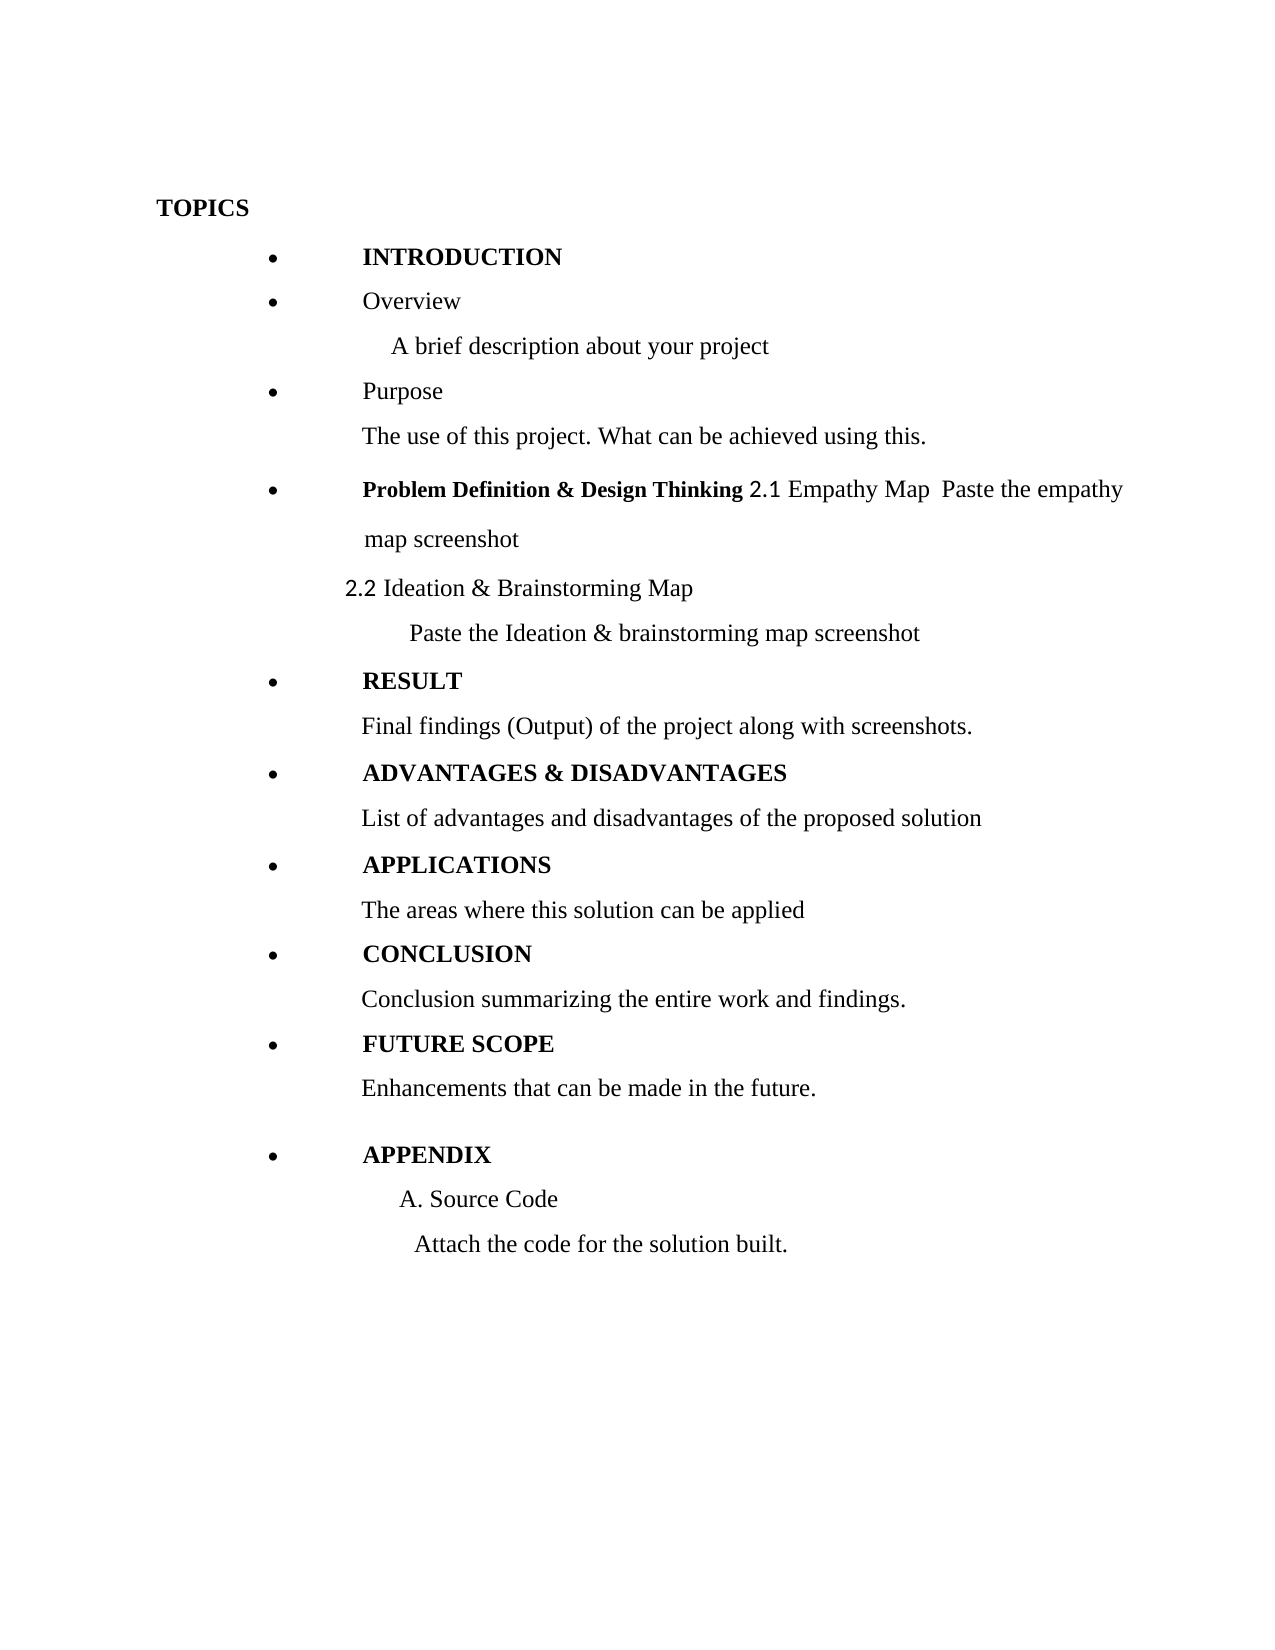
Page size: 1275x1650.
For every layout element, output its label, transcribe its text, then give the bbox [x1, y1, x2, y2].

text Final findings (Output) of the project along with screenshots. [361, 711, 1031, 739]
text TOPICS [150, 193, 1184, 222]
text Paste the Ideation & brainstorming map screenshot [409, 618, 1031, 647]
list Purpose [267, 376, 1184, 405]
text The use of this project. What can be achieved using this. [362, 421, 1031, 450]
text map screenshot [364, 524, 1031, 552]
text A brief description about your project [391, 331, 1031, 360]
text Enhancements that can be made in the future. [361, 1073, 1031, 1102]
list APPLICATIONS [267, 850, 1184, 879]
list CONCLUSION [267, 939, 1184, 968]
list FUTURE SCOPE [267, 1029, 1184, 1058]
text Attach the code for the solution built. [113, 1229, 1089, 1258]
text Conclusion summarizing the entire work and findings. [361, 984, 1031, 1013]
text 2.2 Ideation & Brainstorming Map [344, 572, 1031, 602]
text List of advantages and disadvantages of the proposed solution [361, 803, 1031, 831]
list ADVANTAGES & DISADVANTAGES [267, 758, 1184, 787]
text A. Source Code [399, 1184, 1031, 1213]
list Overview [267, 286, 1184, 315]
text The areas where this solution can be applied [361, 895, 1031, 923]
list RESULT [267, 666, 1184, 696]
list APPENDIX [267, 1140, 1184, 1169]
list INTRODUCTION [267, 242, 1184, 271]
list Problem Definition & Design Thinking 2.1 Empathy Map Paste the empathy [267, 473, 1184, 504]
